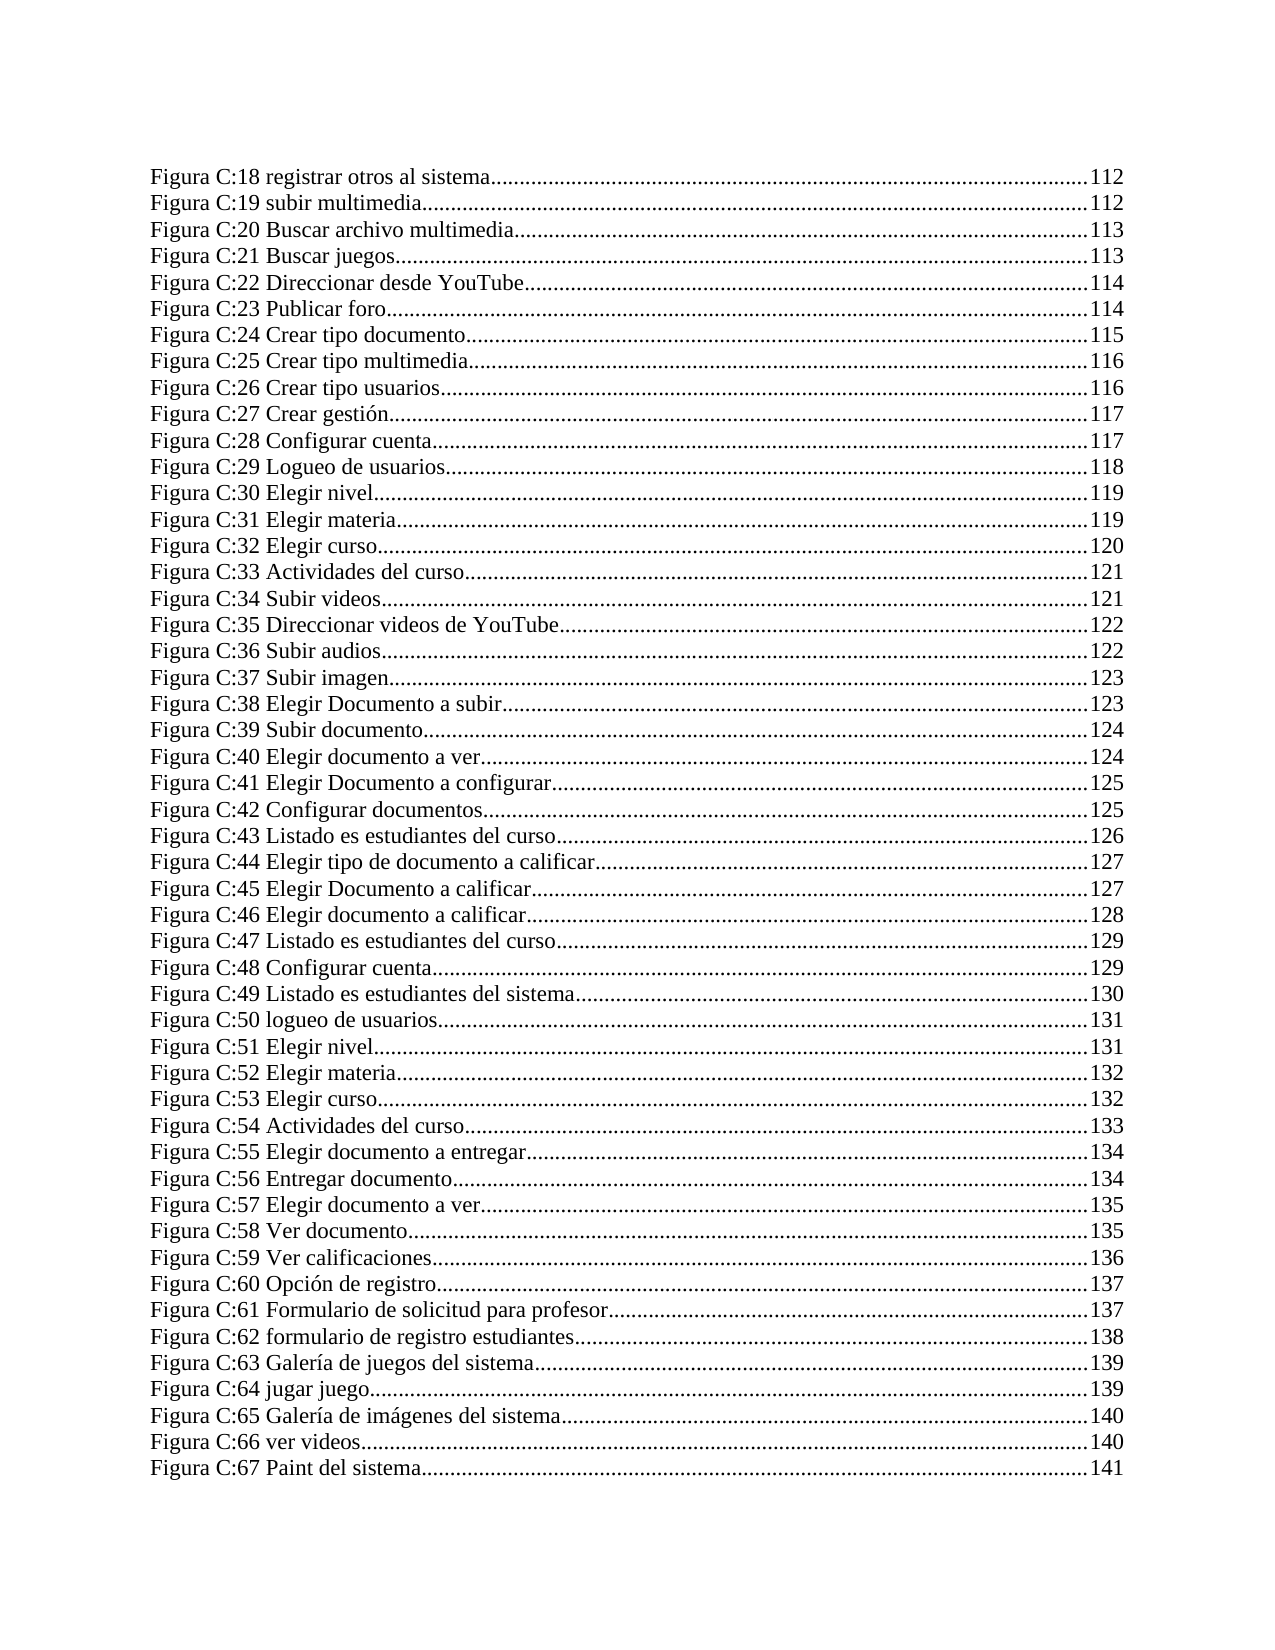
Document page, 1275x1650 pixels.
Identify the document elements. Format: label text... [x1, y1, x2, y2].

text Figura C:22 Direccionar desde YouTube 114 [150, 268, 1125, 295]
text Figura C:58 Ver documento 135 [150, 1217, 1125, 1244]
text Figura C:62 formulario de registro estudiantes 138 [150, 1323, 1125, 1349]
text Figura C:38 Elegir Documento a subir 123 [150, 690, 1125, 717]
text Figura C:33 Actividades del curso 121 [150, 558, 1125, 585]
text Figura C:48 Configurar cuenta 129 [150, 954, 1125, 980]
text Figura C:31 Elegir materia 119 [150, 506, 1125, 532]
text Figura C:30 Elegir nivel 119 [150, 479, 1125, 506]
text Figura C:45 Elegir Documento a calificar 127 [150, 875, 1125, 901]
text Figura C:50 logueo de usuarios 131 [150, 1006, 1125, 1033]
text Figura C:43 Listado es estudiantes del curso 126 [150, 822, 1125, 848]
text Figura C:21 Buscar juegos 113 [150, 242, 1125, 268]
text Figura C:37 Subir imagen 123 [150, 664, 1125, 690]
text Figura C:65 Galería de imágenes del sistema 140 [150, 1402, 1125, 1428]
text Figura C:35 Direccionar videos de YouTube 122 [150, 611, 1125, 637]
text Figura C:66 ver videos 140 [150, 1428, 1125, 1454]
text Figura C:25 Crear tipo multimedia 116 [150, 348, 1125, 374]
text Figura C:44 Elegir tipo de documento a calificar 127 [150, 848, 1125, 875]
text Figura C:56 Entregar documento 134 [150, 1164, 1125, 1191]
text Figura C:61 Formulario de solicitud para profesor 137 [150, 1296, 1125, 1323]
text Figura C:34 Subir videos 121 [150, 585, 1125, 611]
text Figura C:64 jugar juego 139 [150, 1375, 1125, 1402]
text Figura C:19 subir multimedia 112 [150, 189, 1125, 216]
text Figura C:41 Elegir Documento a configurar 125 [150, 769, 1125, 796]
text Figura C:49 Listado es estudiantes del sistema 130 [150, 980, 1125, 1006]
text Figura C:23 Publicar foro 114 [150, 295, 1125, 321]
text Figura C:39 Subir documento 124 [150, 717, 1125, 743]
text Figura C:32 Elegir curso 120 [150, 532, 1125, 558]
text Figura C:57 Elegir documento a ver 135 [150, 1191, 1125, 1217]
text Figura C:28 Configurar cuenta 117 [150, 427, 1125, 453]
text Figura C:26 Crear tipo usuarios 116 [150, 374, 1125, 400]
text Figura C:54 Actividades del curso 133 [150, 1112, 1125, 1138]
text Figura C:42 Configurar documentos 125 [150, 796, 1125, 822]
text Figura C:20 Buscar archivo multimedia 113 [150, 216, 1125, 242]
text Figura C:52 Elegir materia 132 [150, 1059, 1125, 1086]
text Figura C:63 Galería de juegos del sistema 139 [150, 1349, 1125, 1375]
text Figura C:36 Subir audios 122 [150, 637, 1125, 664]
text Figura C:55 Elegir documento a entregar 134 [150, 1138, 1125, 1164]
text Figura C:67 Paint del sistema 141 [150, 1454, 1125, 1481]
text Figura C:51 Elegir nivel 131 [150, 1033, 1125, 1059]
text Figura C:18 registrar otros al sistema 112 [150, 163, 1125, 189]
text Figura C:60 Opción de registro 137 [150, 1270, 1125, 1296]
text Figura C:53 Elegir curso 132 [150, 1086, 1125, 1112]
text Figura C:46 Elegir documento a calificar 128 [150, 901, 1125, 927]
text Figura C:40 Elegir documento a ver 124 [150, 743, 1125, 769]
text Figura C:59 Ver calificaciones 136 [150, 1244, 1125, 1270]
text Figura C:29 Logueo de usuarios 118 [150, 453, 1125, 479]
text Figura C:47 Listado es estudiantes del curso 129 [150, 927, 1125, 954]
text Figura C:24 Crear tipo documento 115 [150, 321, 1125, 348]
text Figura C:27 Crear gestión 117 [150, 400, 1125, 427]
